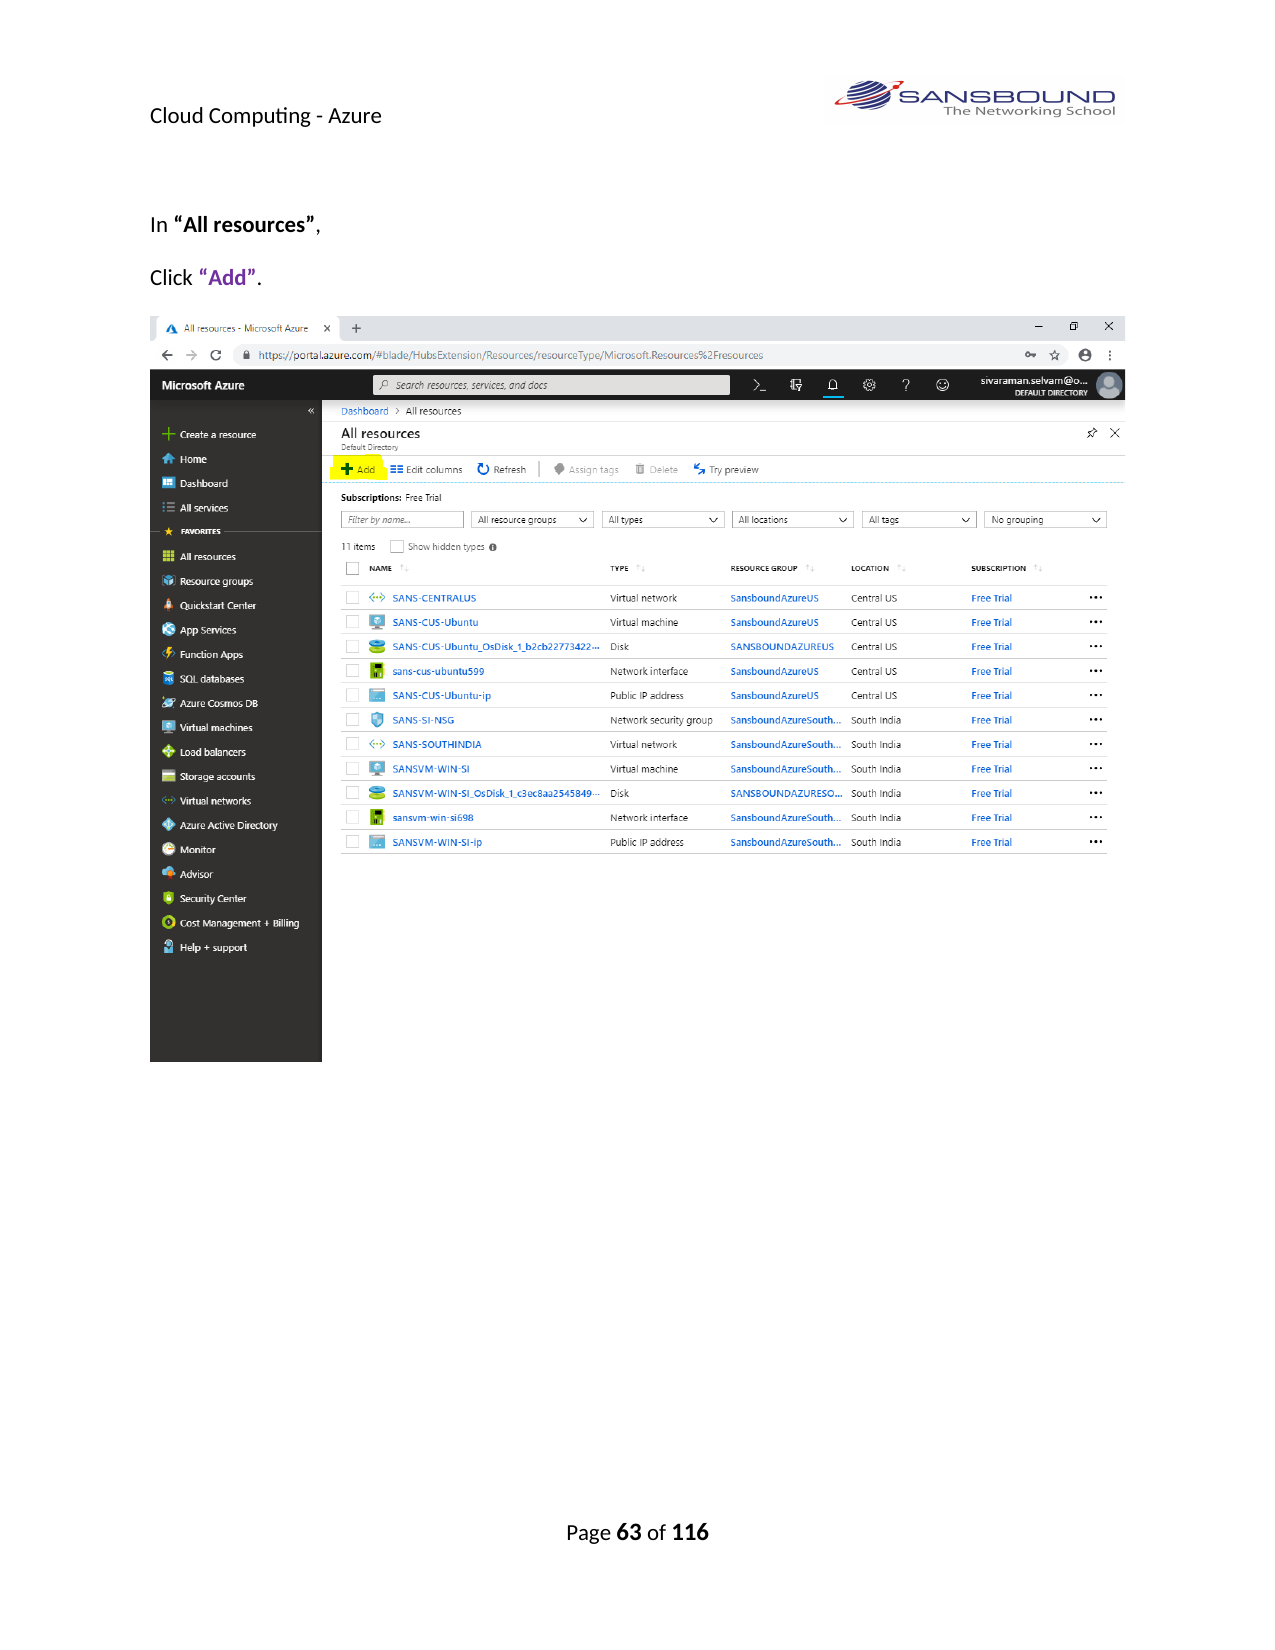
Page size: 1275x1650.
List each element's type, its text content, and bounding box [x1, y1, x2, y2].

text Click “Add”. [150, 263, 1125, 291]
picture [150, 316, 1125, 1062]
text In “All resources”, [150, 210, 1125, 238]
picture [823, 75, 1125, 124]
